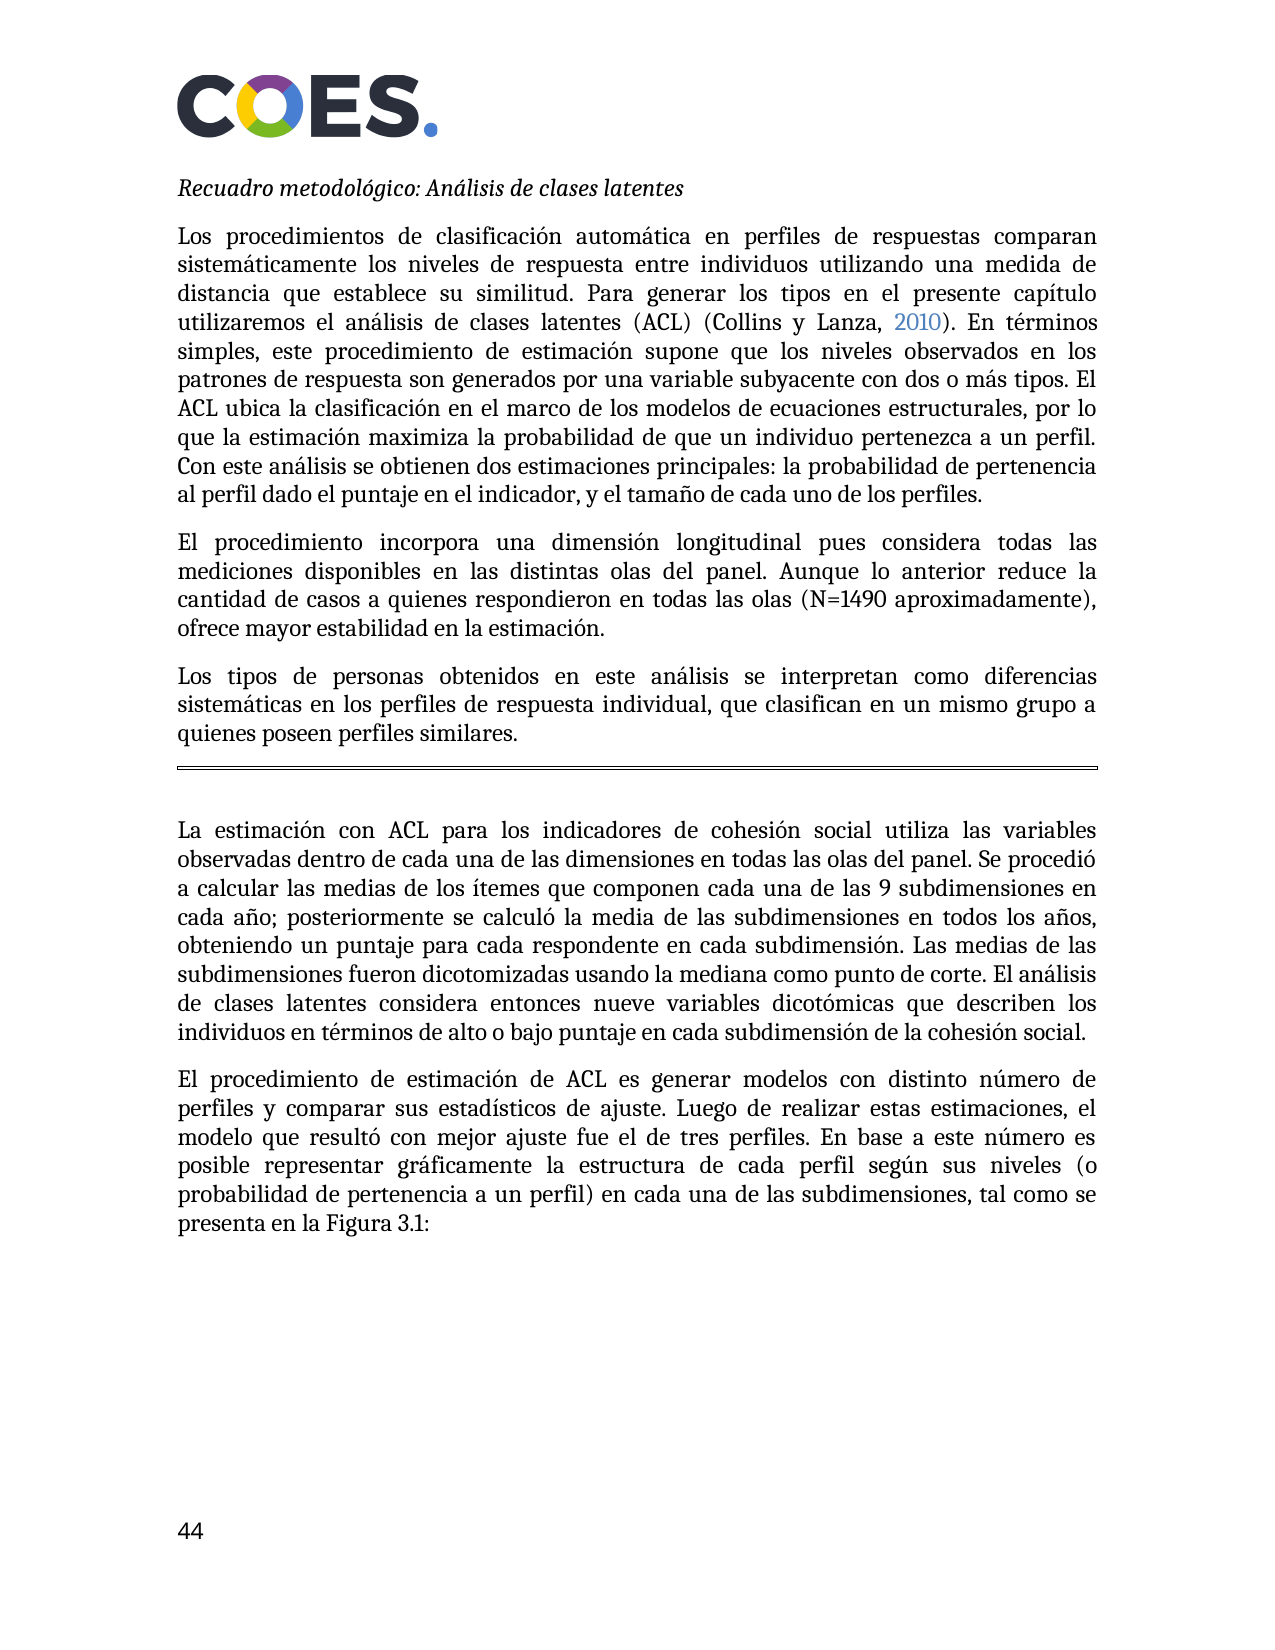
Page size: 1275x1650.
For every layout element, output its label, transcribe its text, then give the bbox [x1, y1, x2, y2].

text Los procedimientos de clasificación automática en perfiles de respuestas comparan sistemáticamente los niveles de respuesta entre individuos utilizando una medida de distancia que establece su similitud. Para generar los tipos en el presente capítulo utilizaremos el análisis de clases latentes (ACL) (Collins y Lanza, 2010). En términos simples, este procedimiento de estimación supone que los niveles observados en los patrones de respuesta son generados por una variable subyacente con dos o más tipos. El ACL ubica la clasificación en el marco de los modelos de ecuaciones estructurales, por lo que la estimación maximiza la probabilidad de que un individuo pertenezca a un perfil. Con este análisis se obtienen dos estimaciones principales: la probabilidad de pertenencia al perfil dado el puntaje en el indicador, y el tamaño de cada uno de los perfiles. [177, 222, 1098, 509]
text La estimación con ACL para los indicadores de cohesión social utiliza las variables observadas dentro de cada una de las dimensiones en todas las olas del panel. Se procedió a calcular las medias de los ítemes que componen cada una de las 9 subdimensiones en cada año; posteriormente se calculó la media de las subdimensiones en todos los años, obteniendo un puntaje para cada respondente en cada subdimensión. Las medias de las subdimensiones fueron dicotomizadas usando la mediana como punto de corte. El análisis de clases latentes considera entonces nueve variables dicotómicas que describen los individuos en términos de alto o bajo puntaje en cada subdimensión de la cohesión social. [177, 816, 1098, 1046]
text El procedimiento incorpora una dimensión longitudinal pues considera todas las mediciones disponibles en las distintas olas del panel. Aunque lo anterior reduce la cantidad de casos a quienes respondieron en todas las olas (N=1490 aproximadamente), ofrece mayor estabilidad en la estimación. [177, 528, 1098, 643]
text Recuadro metodológico: Análisis de clases latentes [177, 174, 1098, 203]
picture [177, 75, 438, 146]
text El procedimiento de estimación de ACL es generar modelos con distinto número de perfiles y comparar sus estadísticos de ajuste. Luego de realizar estas estimaciones, el modelo que resultó con mejor ajuste fue el de tres perfiles. En base a este número es posible representar gráficamente la estructura de cada perfil según sus niveles (o probabilidad de pertenencia a un perfil) en cada una de las subdimensiones, tal como se presenta en la Figura 3.1: [177, 1065, 1098, 1237]
text Los tipos de personas obtenidos en este análisis se interpretan como diferencias sistemáticas en los perfiles de respuesta individual, que clasifican en un mismo grupo a quienes poseen perfiles similares. [177, 662, 1098, 748]
